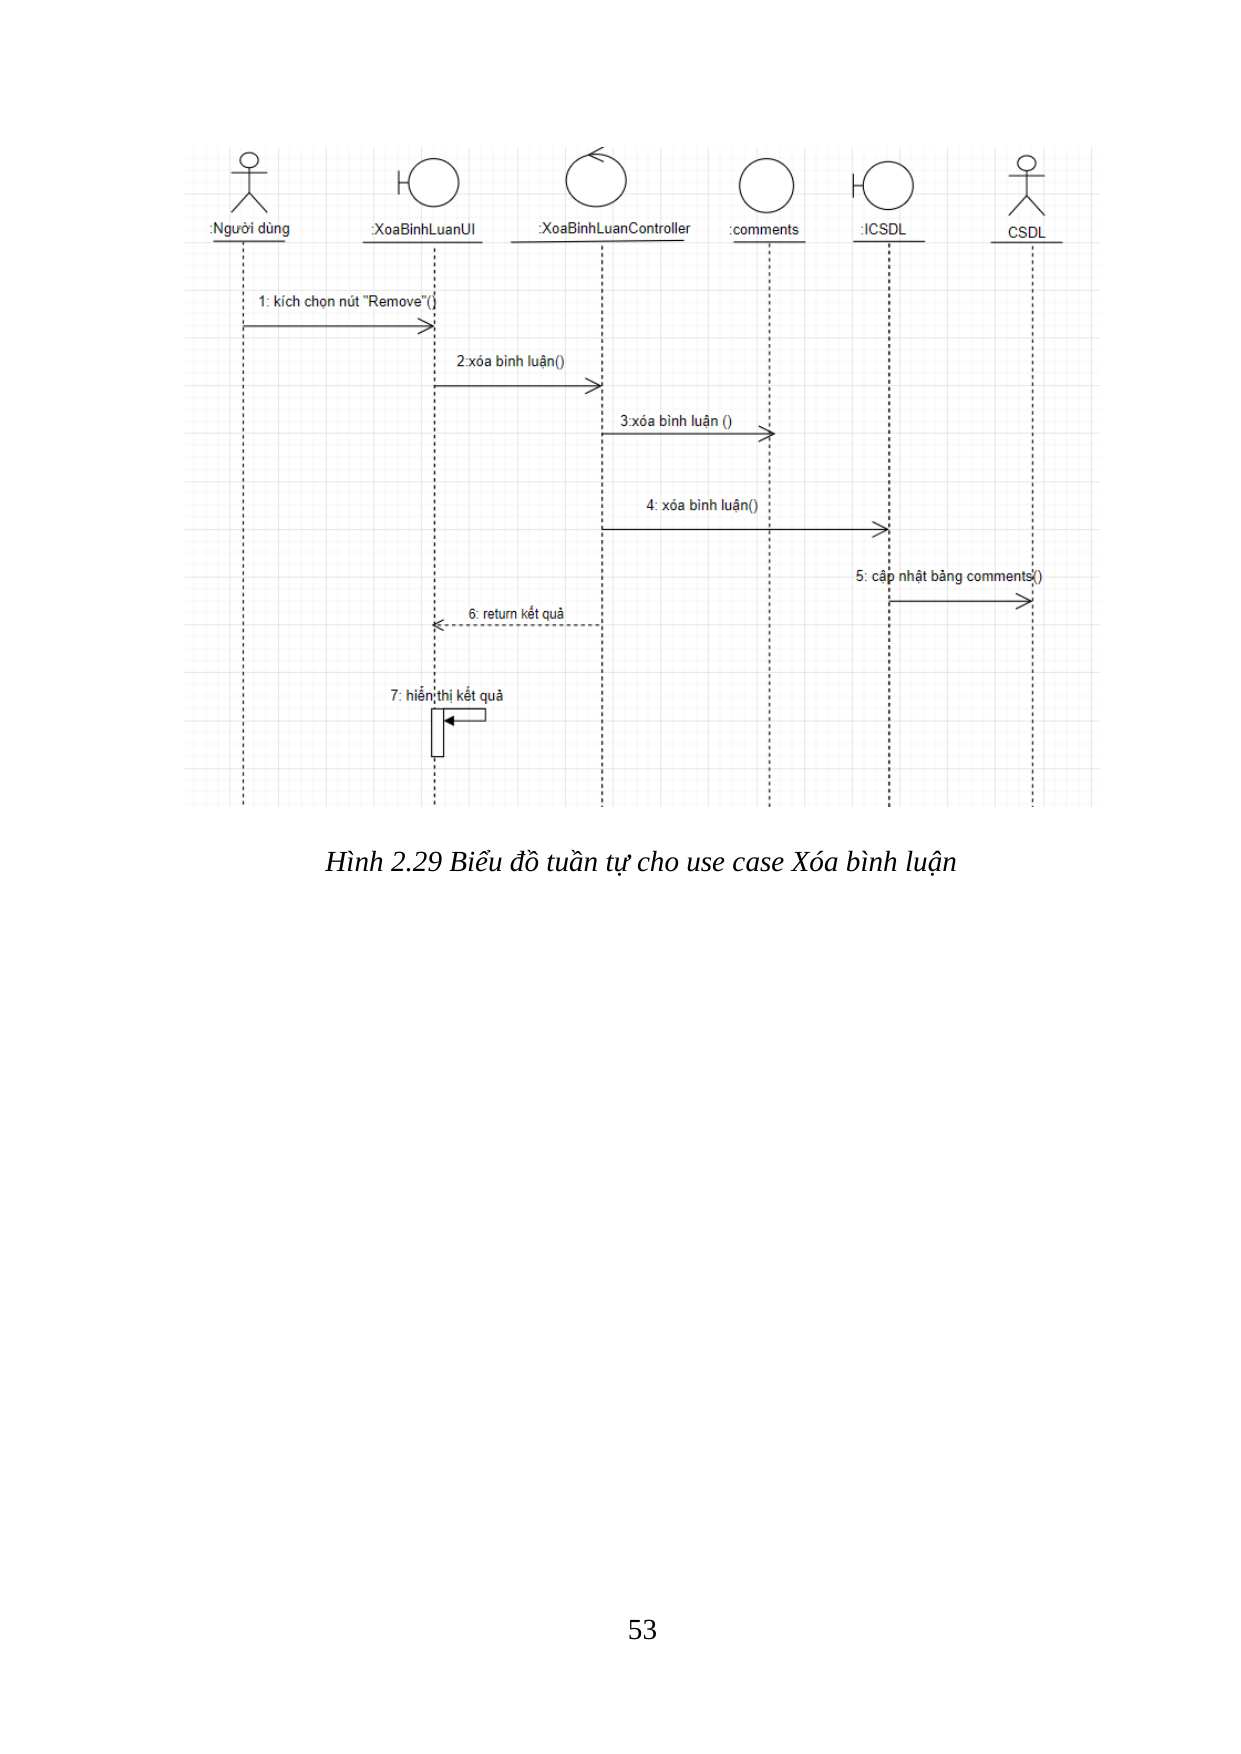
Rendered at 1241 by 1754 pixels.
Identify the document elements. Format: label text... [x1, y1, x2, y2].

picture [184, 147, 1100, 807]
